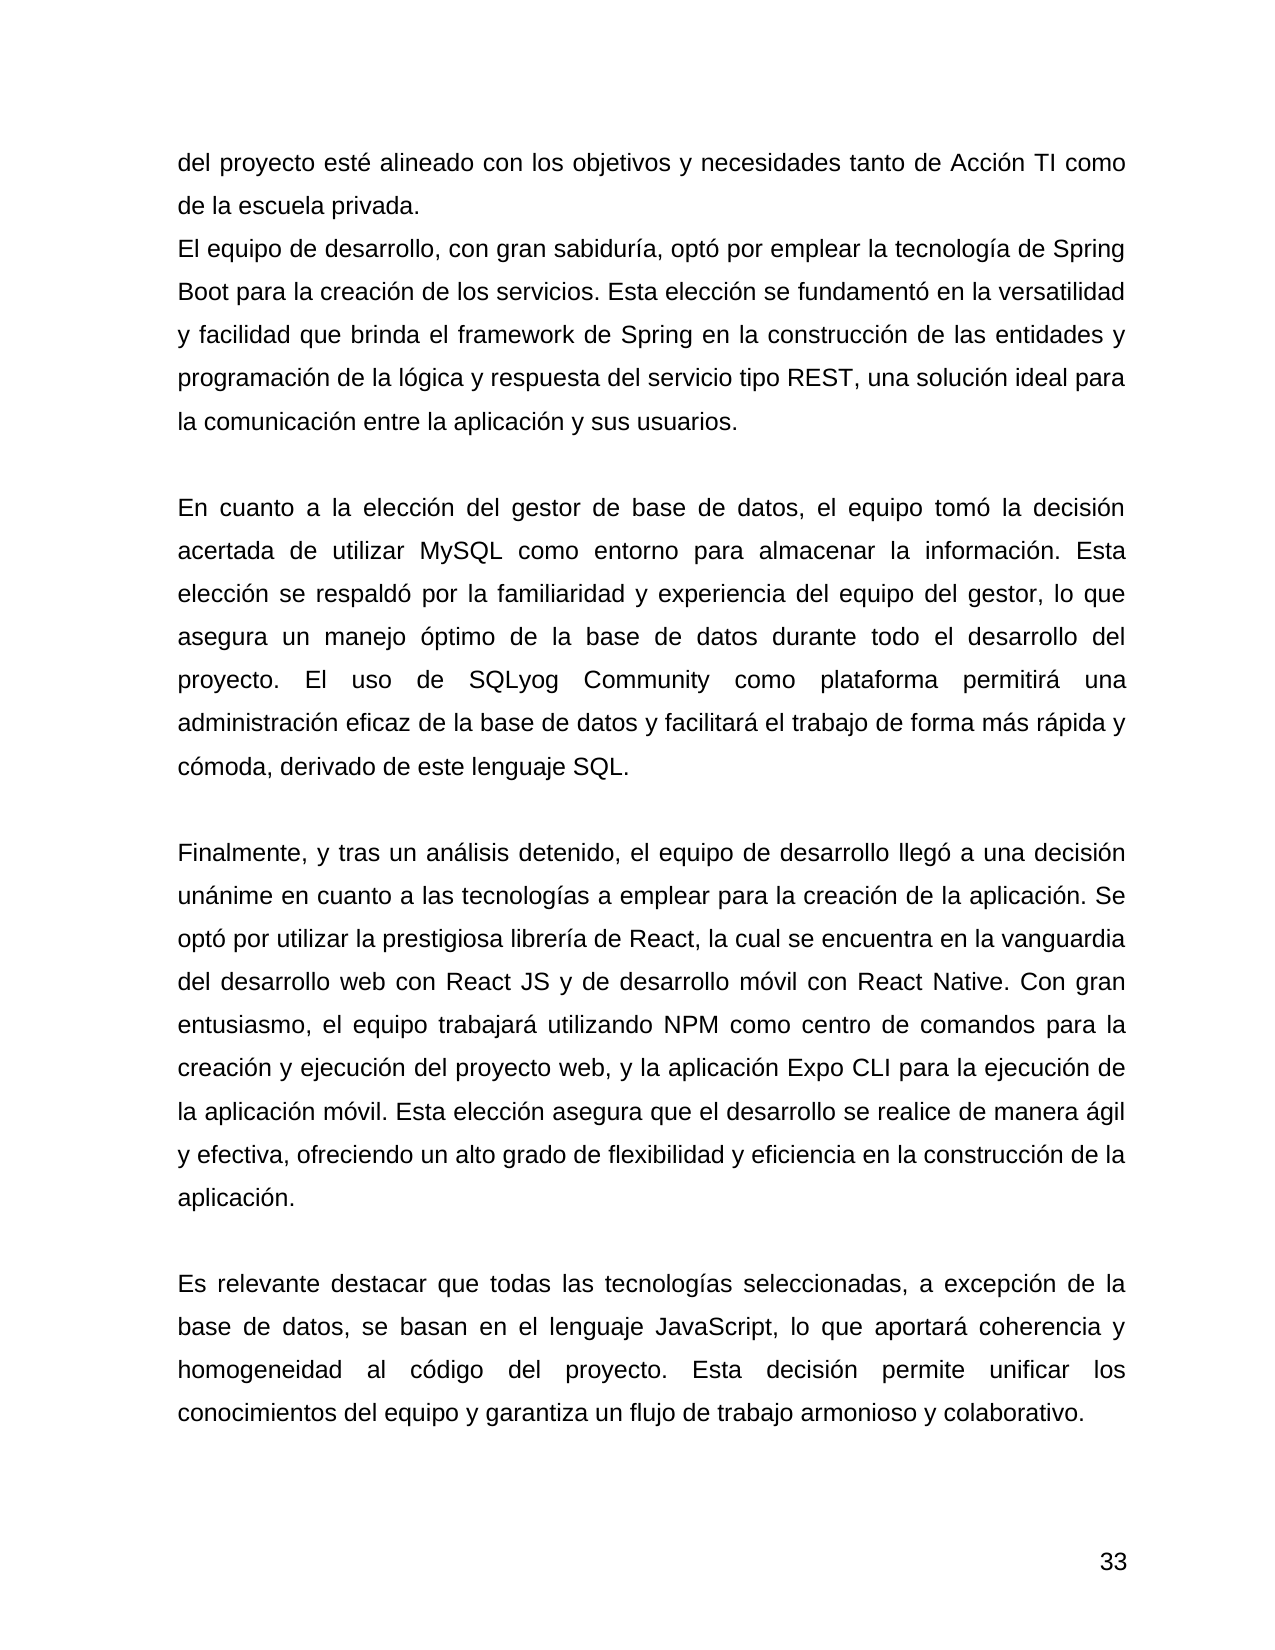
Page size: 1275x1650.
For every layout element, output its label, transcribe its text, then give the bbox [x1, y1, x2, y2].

text El equipo de desarrollo, con gran sabiduría, optó por emplear la tecnología de Spring Boot para la creación de los servicios. Esta elección se fundamentó en la versatilidad y facilidad que brinda el framework de Spring en la construcción de las entidades y programación de la lógica y respuesta del servicio tipo REST, una solución ideal para la comunicación entre la aplicación y sus usuarios. [177, 234, 1127, 435]
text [177, 148, 1127, 219]
text En cuanto a la elección del gestor de base de datos, el equipo tomó la decisión acertada de utilizar MySQL como entorno para almacenar la información. Esta elección se respaldó por la familiaridad y experiencia del equipo del gestor, lo que asegura un manejo óptimo de la base de datos durante todo el desarrollo del proyecto. El uso de SQLyog Community como plataforma permitirá una administración eficaz de la base de datos y facilitará el trabajo de forma más rápida y cómoda, derivado de este lenguaje SQL. [177, 493, 1127, 780]
text Es relevante destacar que todas las tecnologías seleccionadas, a excepción de la base de datos, se basan en el lenguaje JavaScript, lo que aportará coherencia y homogeneidad al código del proyecto. Esta decisión permite unificar los conocimientos del equipo y garantiza un flujo de trabajo armonioso y colaborativo. [177, 1269, 1127, 1427]
text Finalmente, y tras un análisis detenido, el equipo de desarrollo llegó a una decisión unánime en cuanto a las tecnologías a emplear para la creación de la aplicación. Se optó por utilizar la prestigiosa librería de React, la cual se encuentra en la vanguardia del desarrollo web con React JS y de desarrollo móvil con React Native. Con gran entusiasmo, el equipo trabajará utilizando NPM como centro de comandos para la creación y ejecución del proyecto web, y la aplicación Expo CLI para la ejecución de la aplicación móvil. Esta elección asegura que el desarrollo se realice de manera ágil y efectiva, ofreciendo un alto grado de flexibilidad y eficiencia en la construcción de la aplicación. [177, 838, 1127, 1211]
